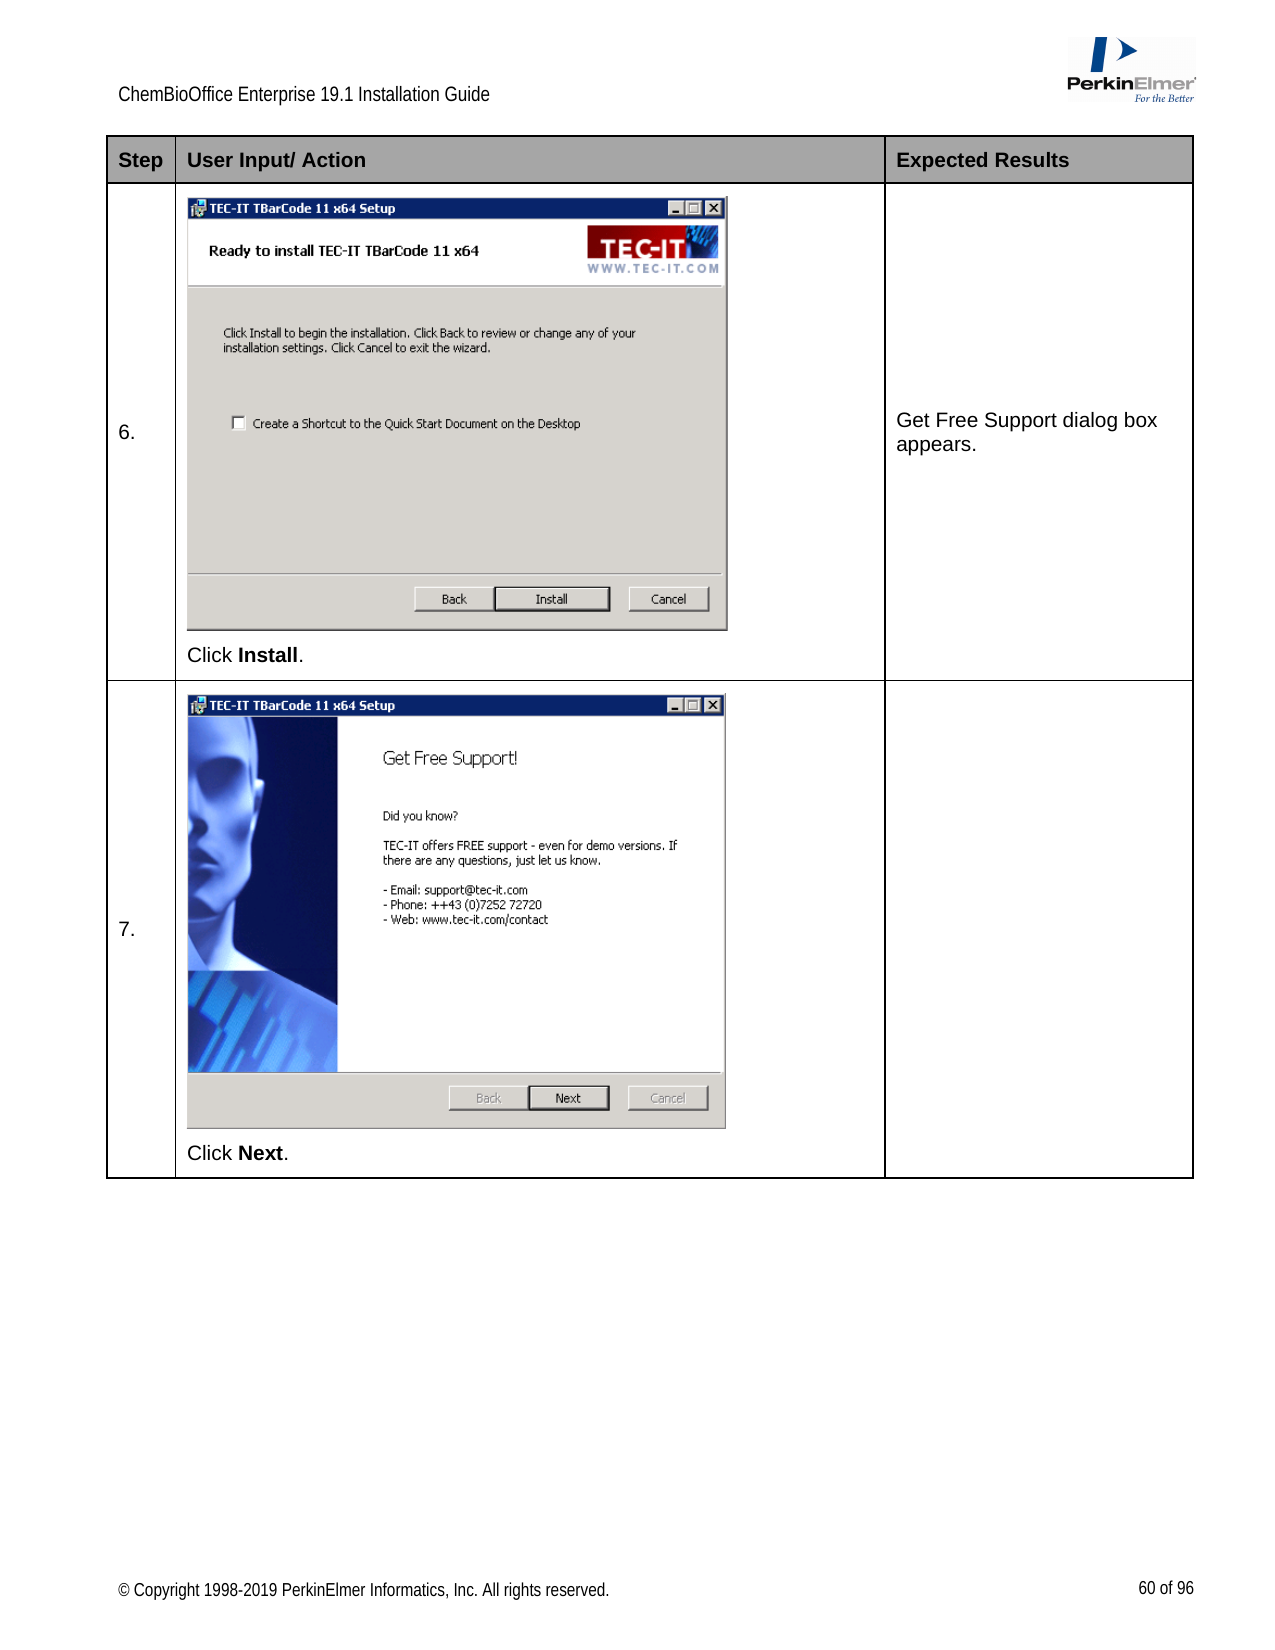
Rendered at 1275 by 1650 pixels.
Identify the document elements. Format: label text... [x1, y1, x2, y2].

table_cell 7. [108, 681, 175, 1177]
picture [1067, 37, 1197, 102]
table_cell Click Next. [176, 681, 884, 1177]
table_header User Input/ Action [176, 137, 884, 182]
picture [186, 196, 728, 631]
picture [186, 693, 726, 1129]
table_cell Get Free Support dialog box appears. [886, 184, 1192, 680]
table_cell Click Install. [176, 184, 884, 680]
table_header Step [108, 137, 175, 182]
table_header Expected Results [886, 137, 1192, 182]
table_cell [886, 681, 1192, 1177]
table_cell 6. [108, 184, 175, 680]
